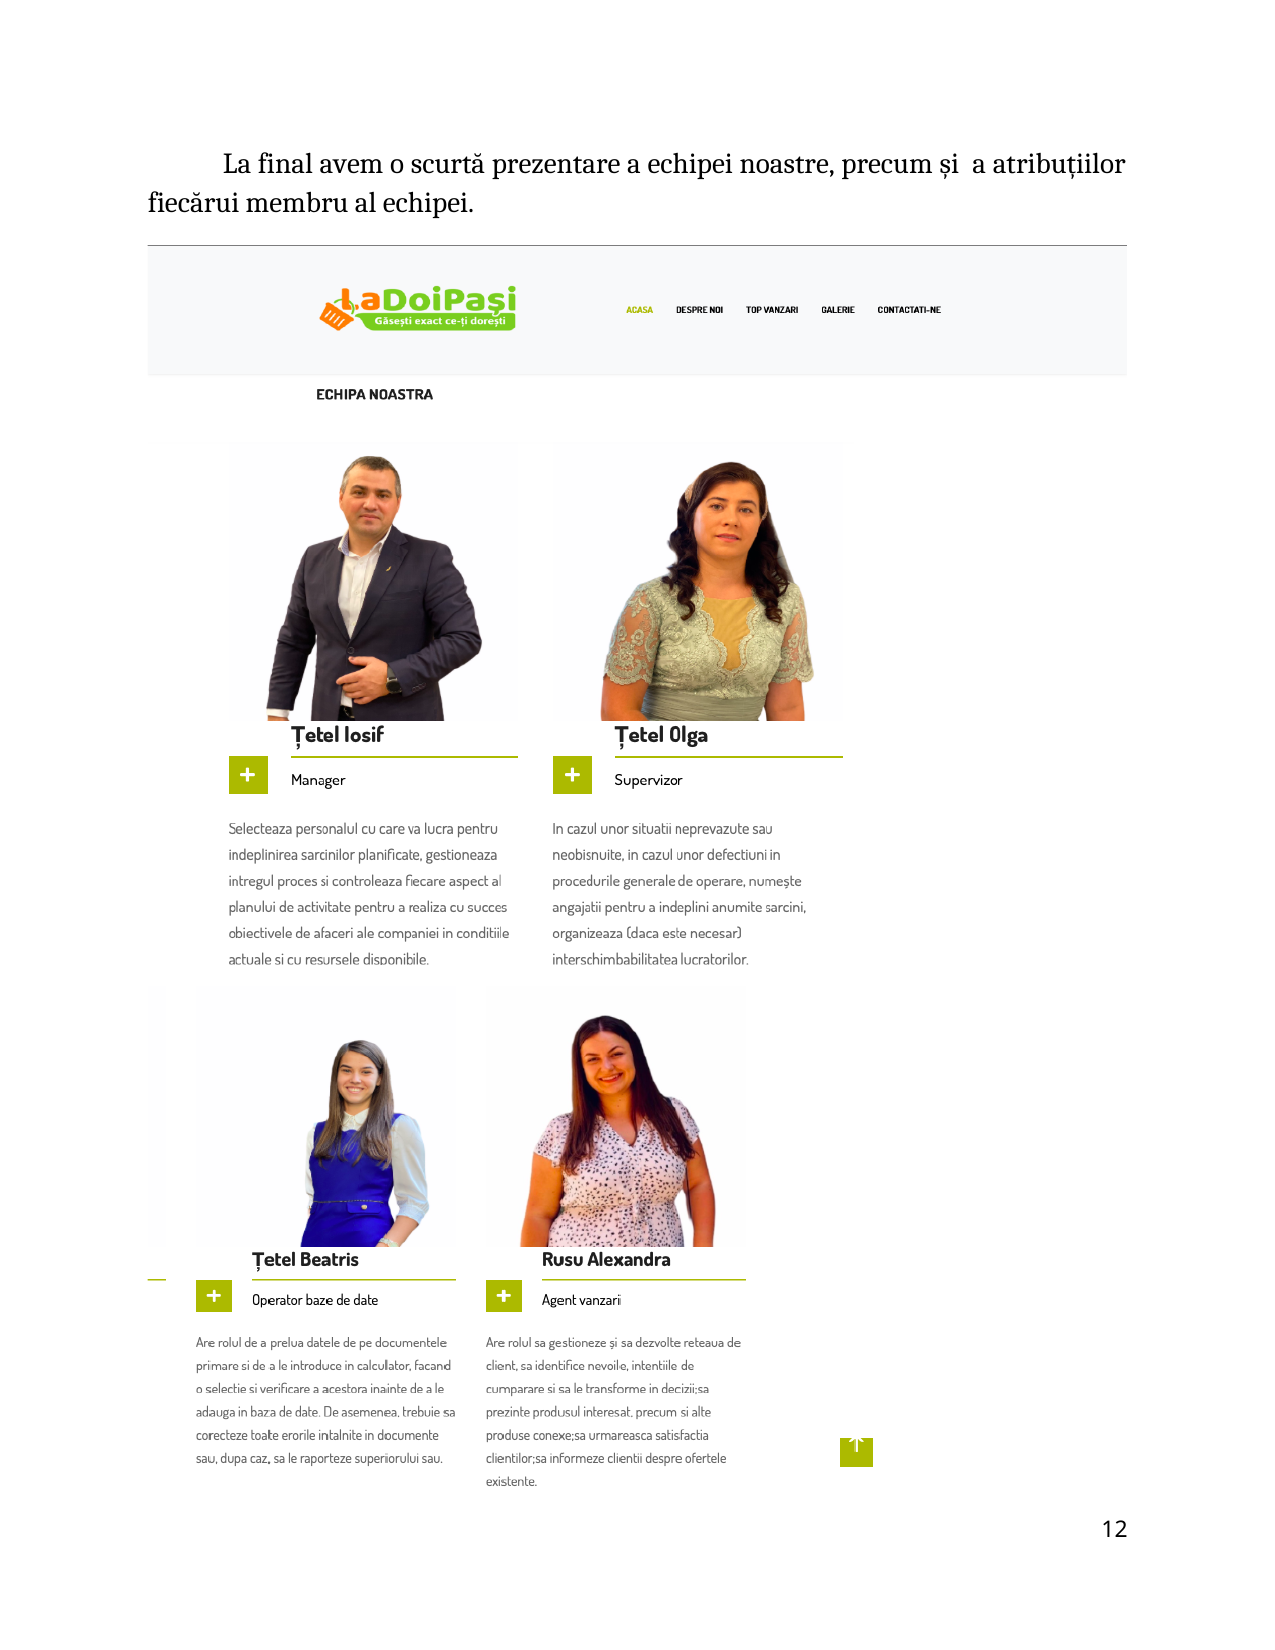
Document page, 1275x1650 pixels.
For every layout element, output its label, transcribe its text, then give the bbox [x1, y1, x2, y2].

picture [147, 245, 1127, 421]
text La final avem o scurtă prezentare a echipei noastre, precum și a atribuțiilor fiecărui membru al echipei. [148, 148, 1127, 220]
picture [147, 986, 914, 1490]
picture [147, 442, 854, 965]
